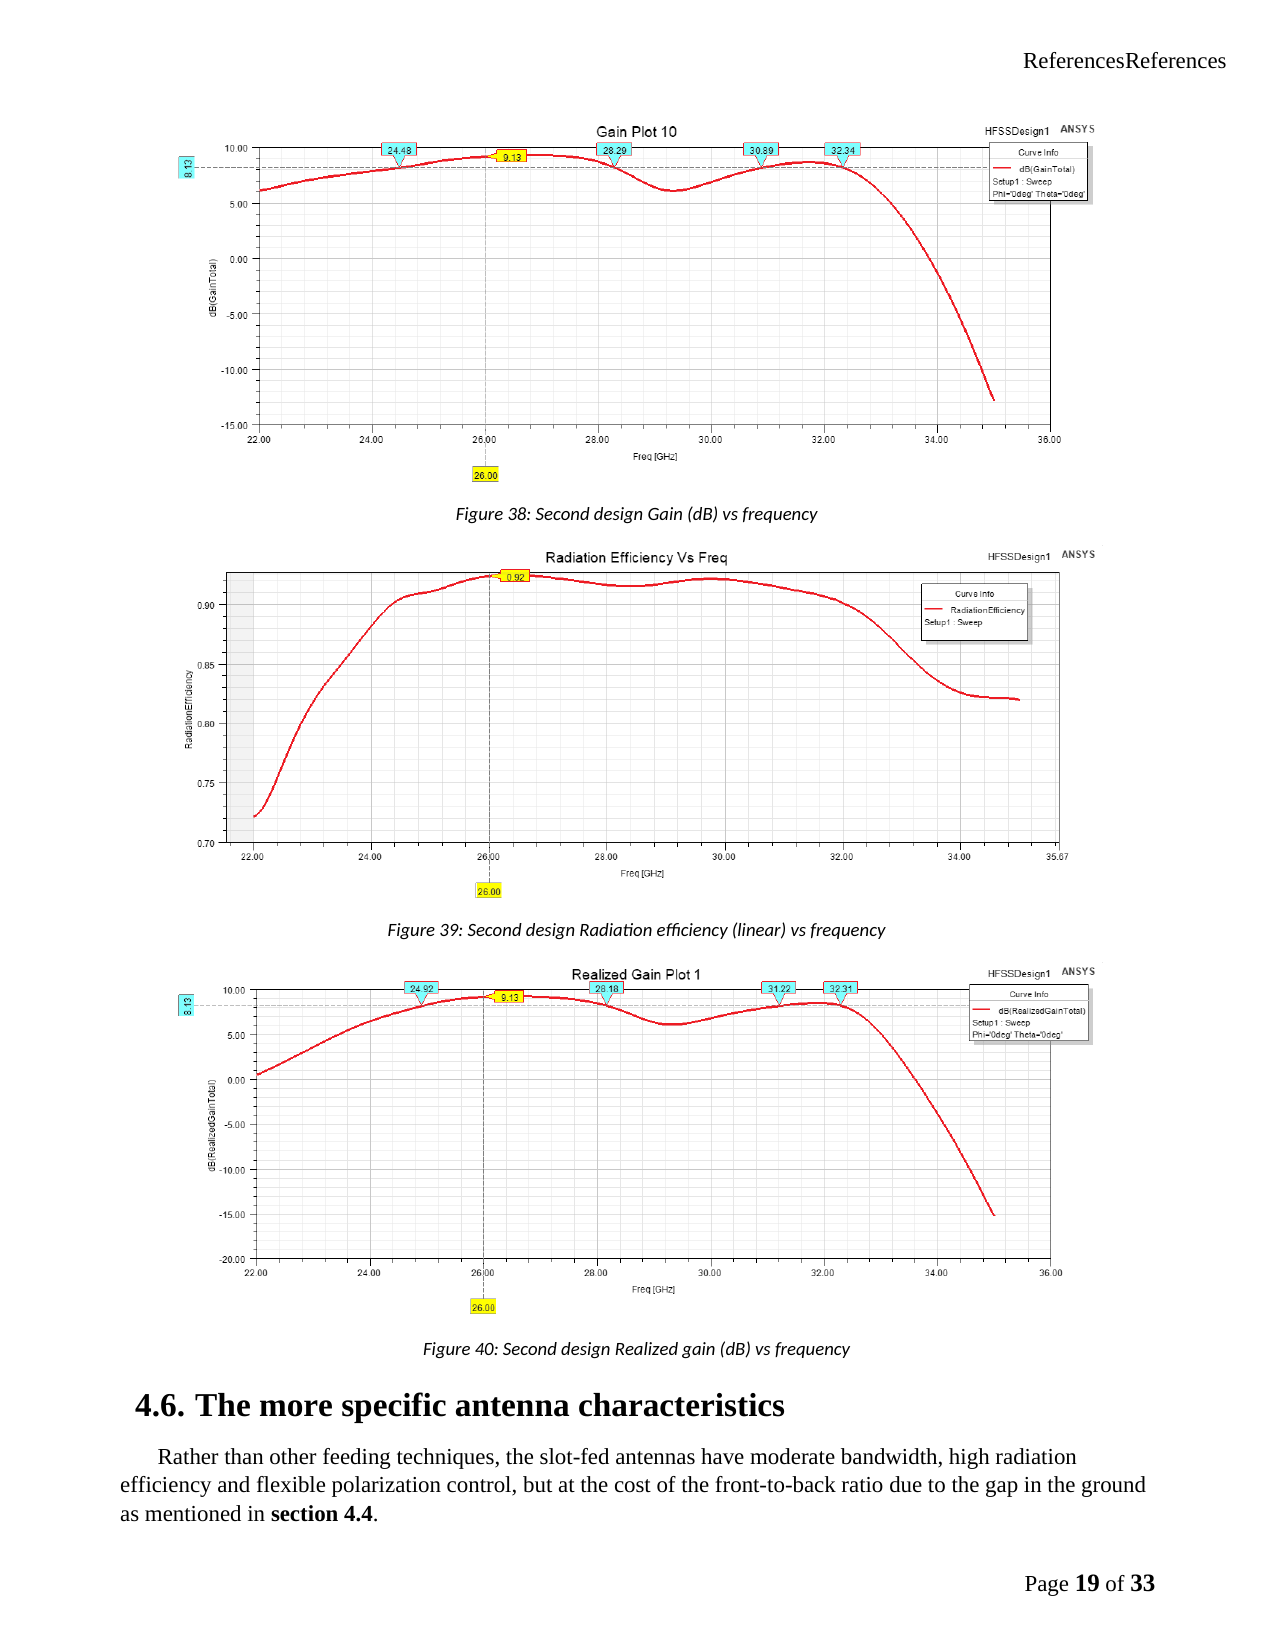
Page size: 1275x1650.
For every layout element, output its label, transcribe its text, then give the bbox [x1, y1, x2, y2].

picture [172, 962, 1103, 1316]
subtitle The more specific antenna characteristics [135, 1385, 1155, 1423]
text Figure 40: Second design Realized gain (dB) vs frequency [120, 1337, 1155, 1360]
text Figure 39: Second design Radiation efficiency (linear) vs frequency [120, 919, 1155, 942]
picture [172, 120, 1103, 484]
text Figure 38: Second design Gain (dB) vs frequency [120, 502, 1155, 525]
text Rather than other feeding techniques, the slot-fed antennas have moderate bandwidth, high radiation efficiency and flexible polarization control, but at the cost of the front-to-back ratio due to the gap in the ground as mentioned in section 4.4. [120, 1443, 1155, 1526]
picture [172, 545, 1103, 900]
